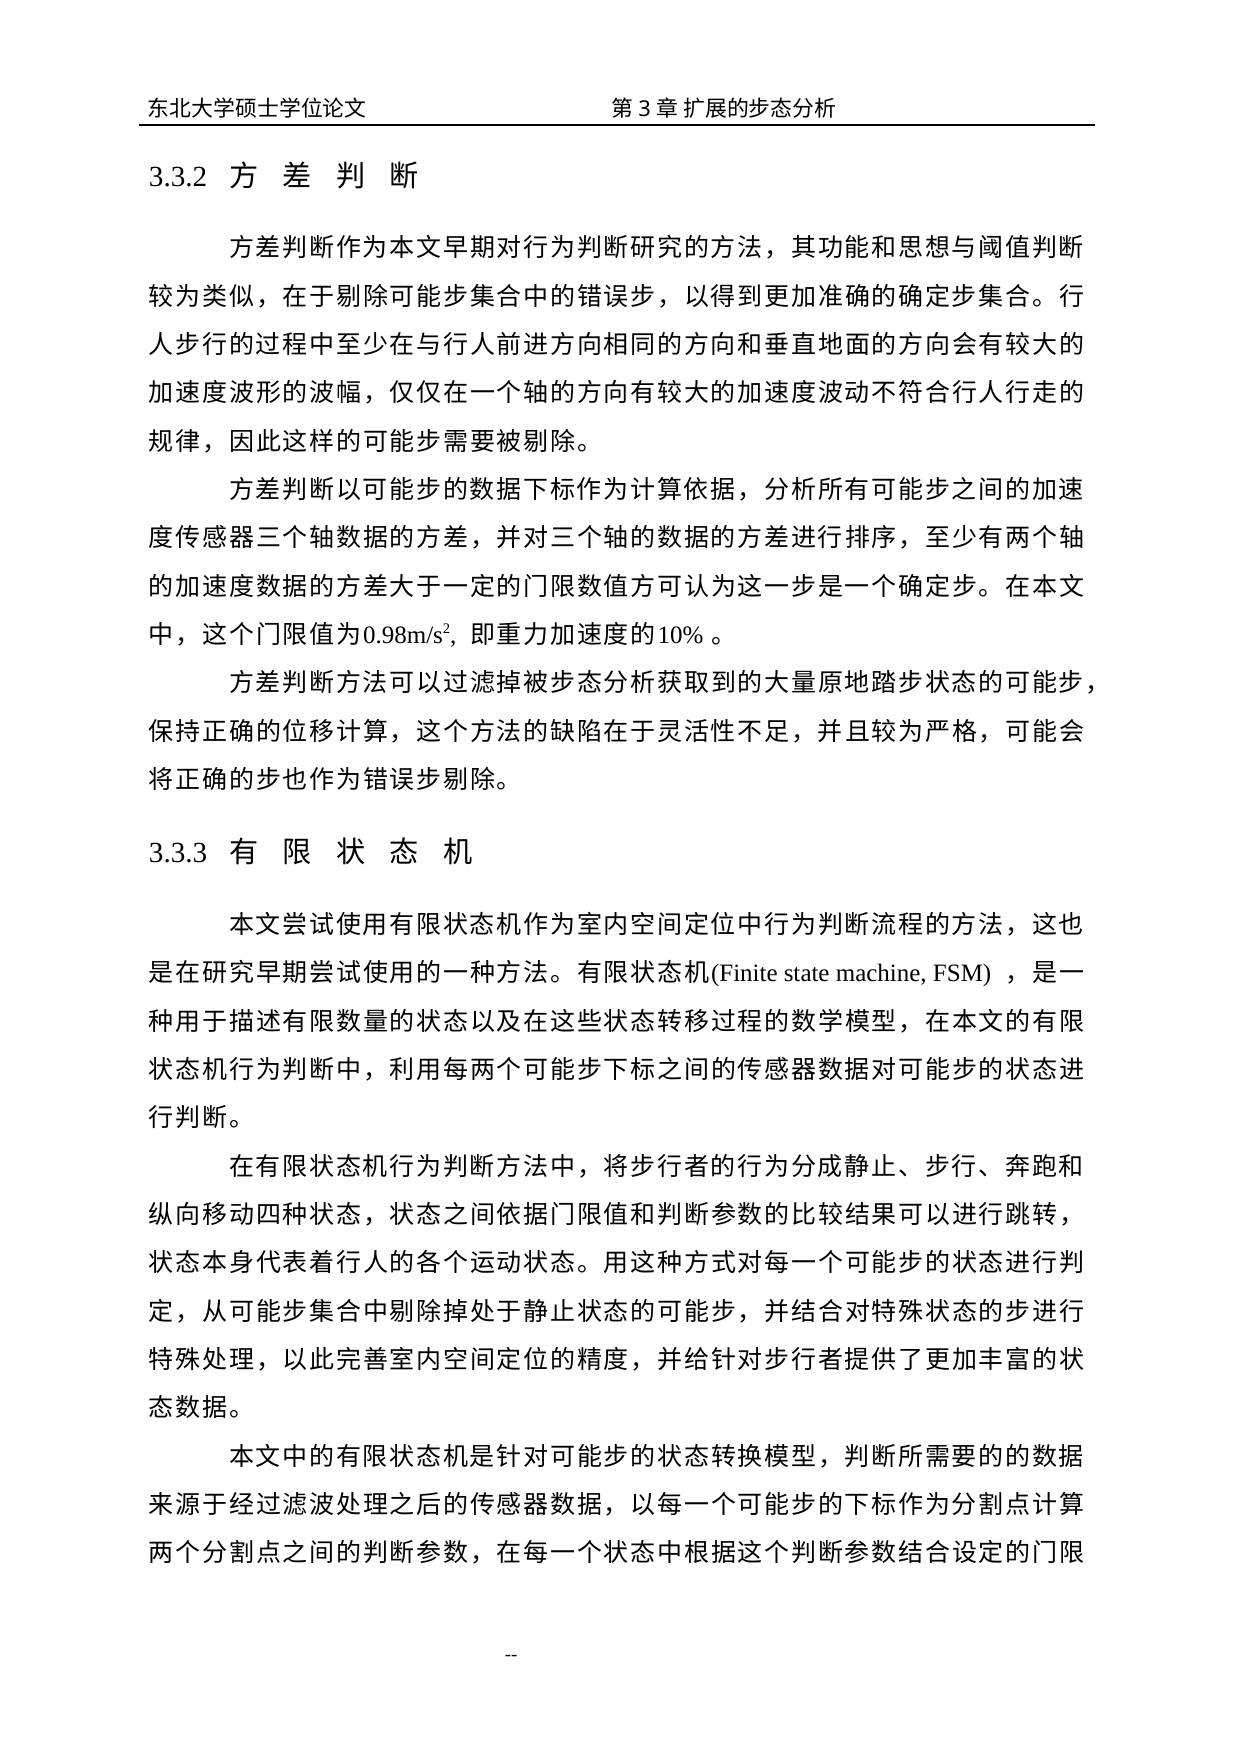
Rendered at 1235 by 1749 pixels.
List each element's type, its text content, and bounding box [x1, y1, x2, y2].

subtitle 有限状态机 [149, 826, 1086, 874]
text 方差判断以可能步的数据下标作为计算依据，分析所有可能步之间的加速度传感器三个轴数据的方差，并对三个轴的数据的方差进行排序，至少有两个轴的加速度数据的方差大于一定的门限数值方可认为这一步是一个确定步。在本文中，这个门限值为0.98m/s2,即重力加速度的10%。 [149, 463, 1086, 657]
text 方差判断方法可以过滤掉被步态分析获取到的大量原地踏步状态的可能步，保持正确的位移计算，这个方法的缺陷在于灵活性不足，并且较为严格，可能会将正确的步也作为错误步剔除。 [149, 657, 1086, 802]
text 本文尝试使用有限状态机作为室内空间定位中行为判断流程的方法，这也是在研究早期尝试使用的一种方法。有限状态机(Finite state machine, FSM)，是一种用于描述有限数量的状态以及在这些状态转移过程的数学模型，在本文的有限状态机行为判断中，利用每两个可能步下标之间的传感器数据对可能步的状态进行判断。 [149, 898, 1086, 1140]
text 在有限状态机行为判断方法中，将步行者的行为分成静止、步行、奔跑和纵向移动四种状态，状态之间依据门限值和判断参数的比较结果可以进行跳转，状态本身代表着行人的各个运动状态。用这种方式对每一个可能步的状态进行判定，从可能步集合中剔除掉处于静止状态的可能步，并结合对特殊状态的步进行特殊处理，以此完善室内空间定位的精度，并给针对步行者提供了更加丰富的状态数据。 [149, 1140, 1086, 1430]
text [149, 1430, 1086, 1575]
text 方差判断作为本文早期对行为判断研究的方法，其功能和思想与阈值判断较为类似，在于剔除可能步集合中的错误步，以得到更加准确的确定步集合。行人步行的过程中至少在与行人前进方向相同的方向和垂直地面的方向会有较大的加速度波形的波幅，仅仅在一个轴的方向有较大的加速度波动不符合行人行走的规律，因此这样的可能步需要被剔除。 [149, 222, 1086, 463]
subtitle 方差判断 [149, 149, 1086, 197]
